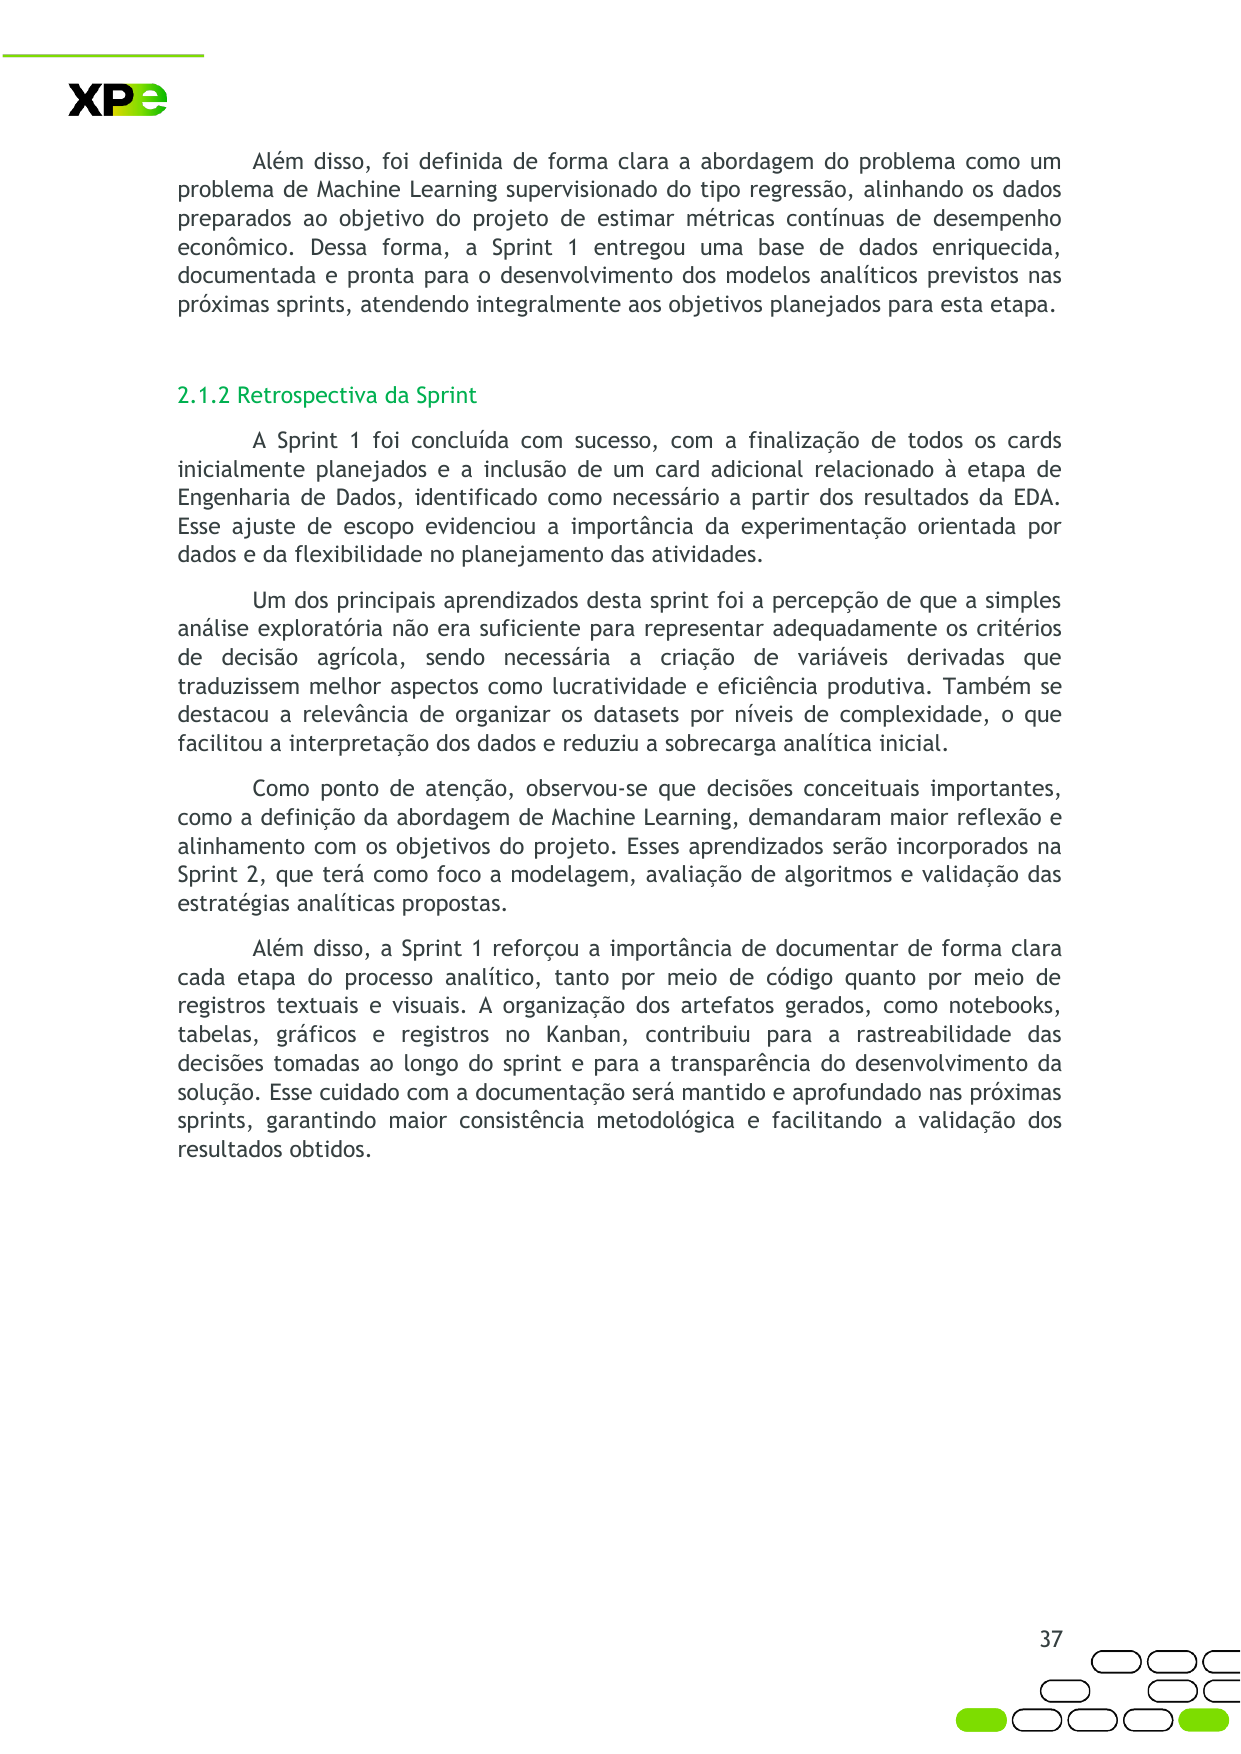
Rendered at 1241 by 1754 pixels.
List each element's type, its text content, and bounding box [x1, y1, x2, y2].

text 2.1.2 Retrospectiva da Sprint [177, 381, 1063, 408]
text Um dos principais aprendizados desta sprint foi a percepção de que a simples análise exploratória não era suficiente para representar adequadamente os critérios de decisão agrícola, sendo necessária a criação de variáveis derivadas que traduzissem melhor aspectos como lucratividade e eficiência produtiva. Também se destacou a relevância de organizar os datasets por níveis de complexidade, o que facilitou a interpretação dos dados e reduziu a sobrecarga analítica inicial. [177, 587, 1063, 756]
text Além disso, a Sprint 1 reforçou a importância de documentar de forma clara cada etapa do processo analítico, tanto por meio de código quanto por meio de registros textuais e visuais. A organização dos artefatos gerados, como notebooks, tabelas, gráficos e registros no Kanban, contribuiu para a rastreabilidade das decisões tomadas ao longo do sprint e para a transparência do desenvolvimento da solução. Esse cuidado com a documentação será mantido e aprofundado nas próximas sprints, garantindo maior consistência metodológica e facilitando a validação dos resultados obtidos. [177, 935, 1063, 1162]
text Como ponto de atenção, observou-se que decisões conceituais importantes, como a definição da abordagem de Machine Learning, demandaram maior reflexão e alinhamento com os objetivos do projeto. Esses aprendizados serão incorporados na Sprint 2, que terá como foco a modelagem, avaliação de algoritmos e validação das estratégias analíticas propostas. [177, 775, 1063, 916]
text A Sprint 1 foi concluída com sucesso, com a finalização de todos os cards inicialmente planejados e a inclusão de um card adicional relacionado à etapa de Engenharia de Dados, identificado como necessário a partir dos resultados da EDA. Esse ajuste de escopo evidenciou a importância da experimentação orientada por dados e da flexibilidade no planejamento das atividades. [177, 427, 1063, 568]
text Além disso, foi definida de forma clara a abordagem do problema como um problema de Machine Learning supervisionado do tipo regressão, alinhando os dados preparados ao objetivo do projeto de estimar métricas contínuas de desempenho econômico. Dessa forma, a Sprint 1 entregou uma base de dados enriquecida, documentada e pronta para o desenvolvimento dos modelos analíticos previstos nas próximas sprints, atendendo integralmente aos objetivos planejados para esta etapa. [177, 148, 1063, 317]
picture [2, 51, 205, 148]
picture [955, 1650, 1241, 1732]
